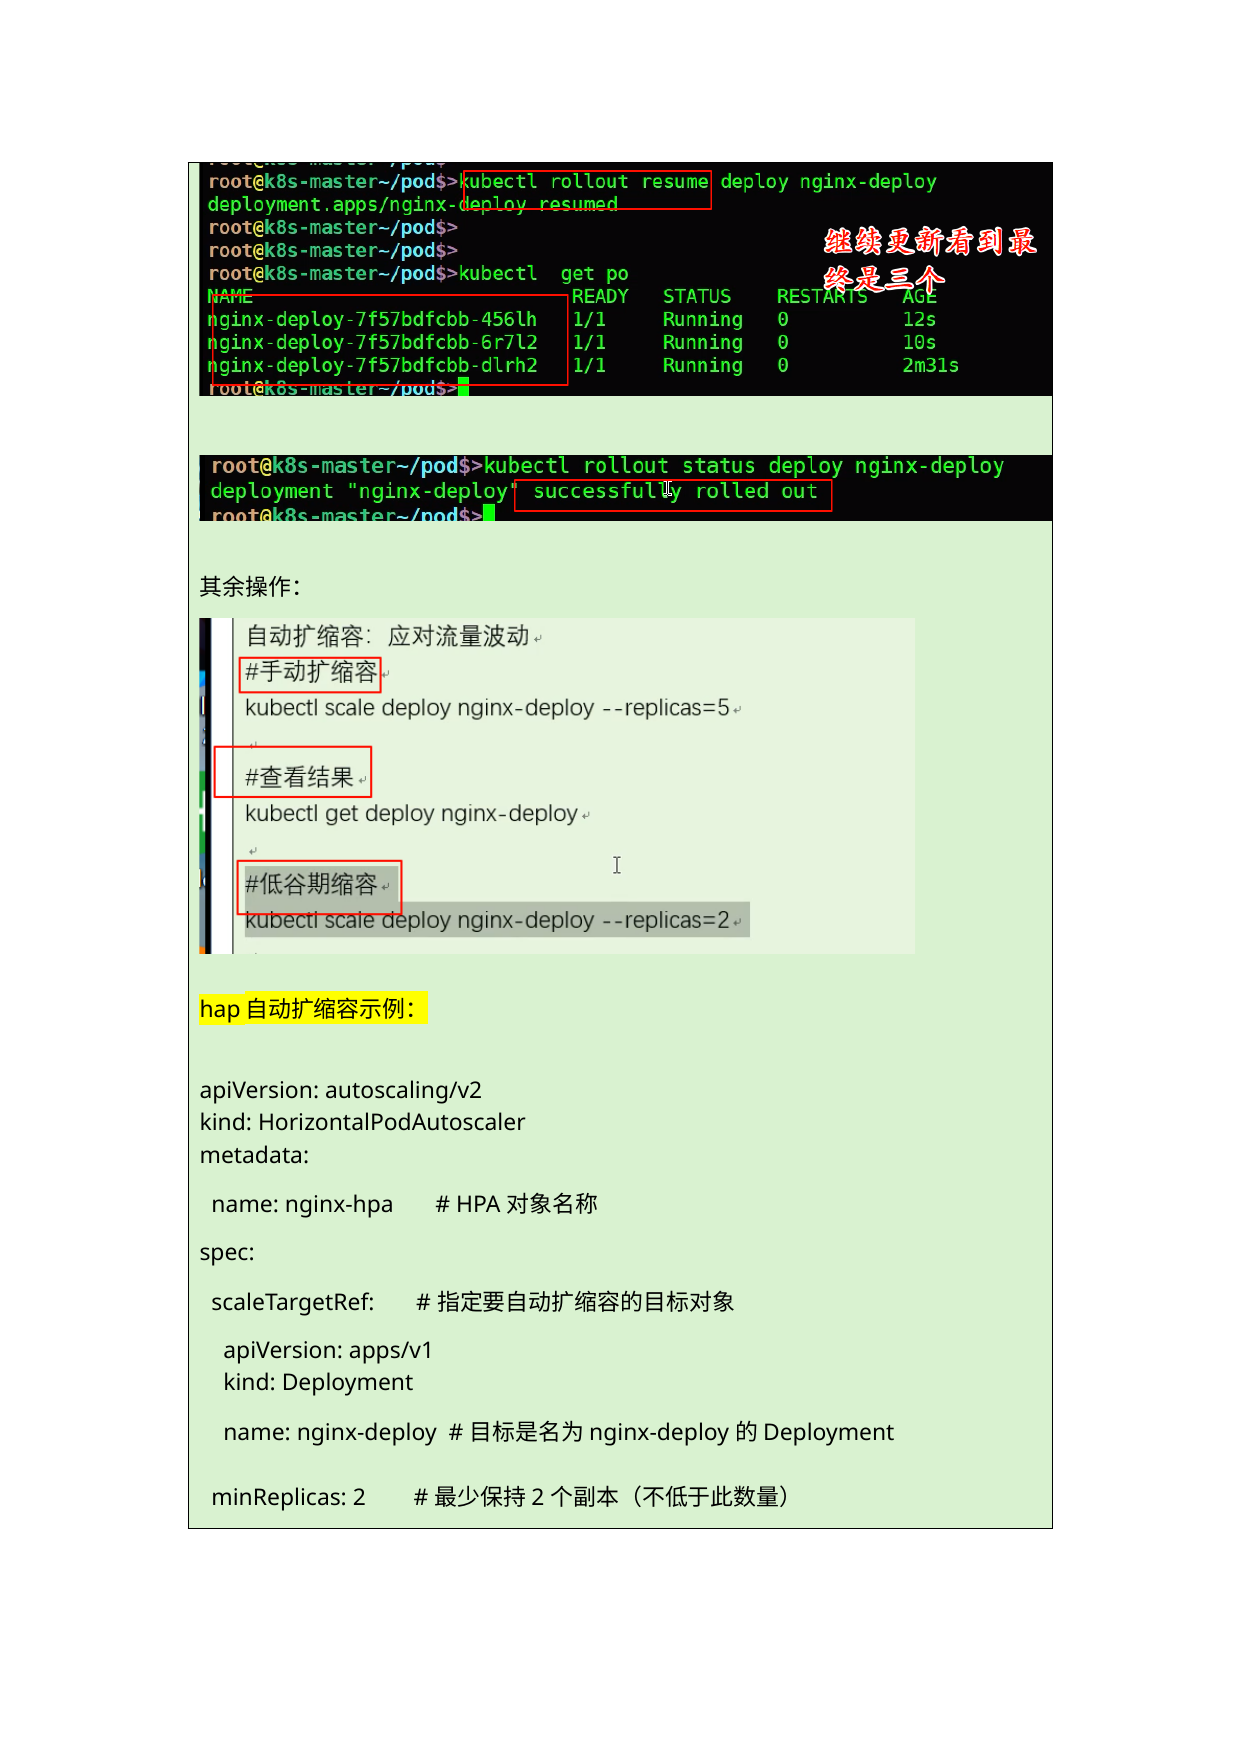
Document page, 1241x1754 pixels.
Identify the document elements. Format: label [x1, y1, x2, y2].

table_header [189, 163, 1052, 1528]
picture [199, 618, 915, 954]
picture [199, 455, 1053, 521]
picture [199, 163, 1053, 396]
